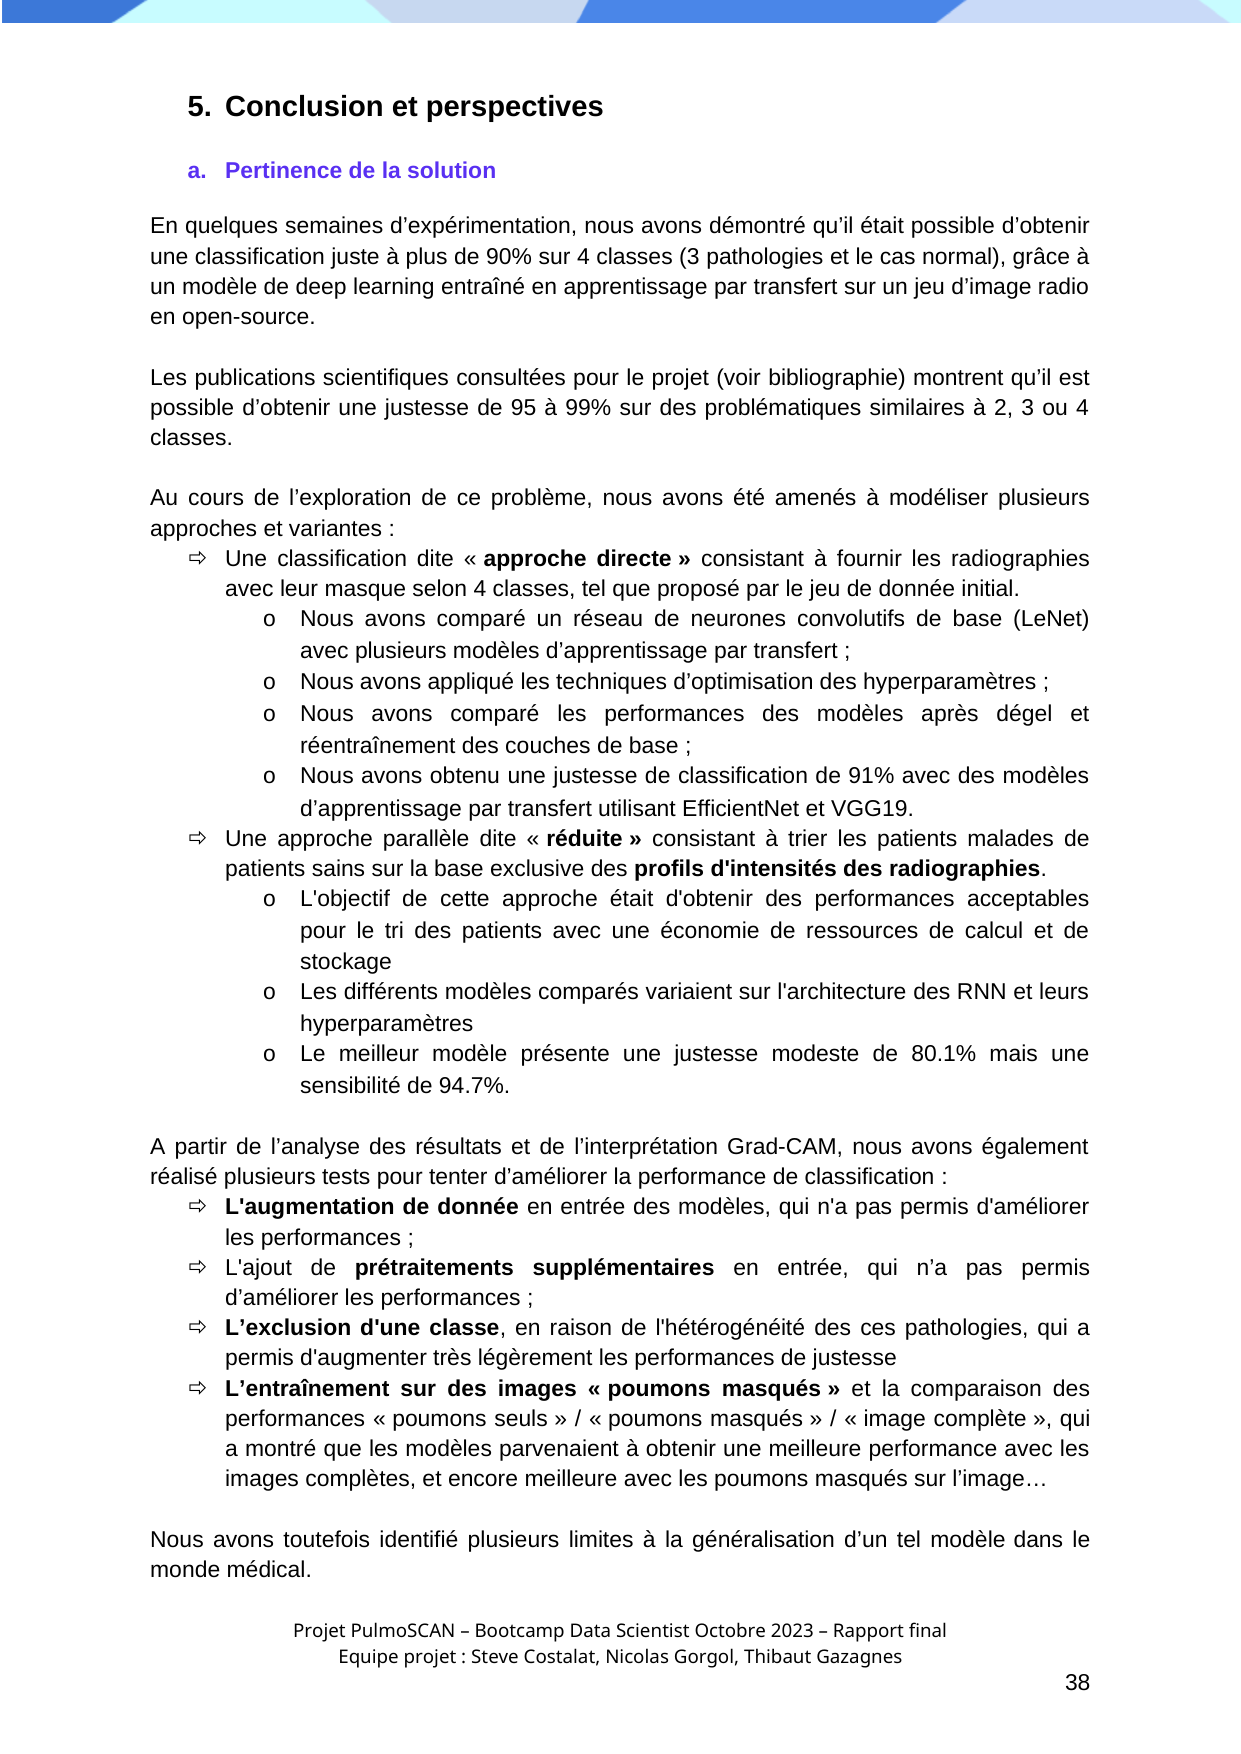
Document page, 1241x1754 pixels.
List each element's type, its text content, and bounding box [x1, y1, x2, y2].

list L’entraînement sur des images « poumons masqués » et la comparaison des performances « poumons seuls » / « poumons masqués » / « image complète », qui a montré que les modèles parvenaient à obtenir une meilleure performance avec les images complètes, et encore meilleure avec les poumons masqués sur l’image… [187, 1374, 1090, 1492]
list Les différents modèles comparés variaient sur l'architecture des RNN et leurs hyperparamètres [262, 978, 1090, 1036]
subtitle Conclusion et perspectives [187, 88, 1090, 122]
list Le meilleur modèle présente une justesse modeste de 80.1% mais une sensibilité de 94.7%. [262, 1040, 1090, 1099]
text A partir de l’analyse des résultats et de l’interprétation Grad-CAM, nous avons également réalisé plusieurs tests pour tenter d’améliorer la performance de classification : [150, 1133, 1090, 1189]
text Nous avons toutefois identifié plusieurs limites à la généralisation d’un tel modèle dans le monde médical. [150, 1526, 1090, 1582]
list Une classification dite « approche directe » consistant à fournir les radiographies avec leur masque selon 4 classes, tel que proposé par le jeu de donnée initial. [187, 545, 1090, 601]
list L'augmentation de donnée en entrée des modèles, qui n'a pas permis d'améliorer les performances ; [187, 1193, 1090, 1250]
list Nous avons appliqué les techniques d’optimisation des hyperparamètres ; [262, 668, 1090, 696]
list L’exclusion d'une classe, en raison de l'hétérogénéité des ces pathologies, qui a permis d'augmenter très légèrement les performances de justesse [187, 1314, 1090, 1371]
subtitle Pertinence de la solution [187, 157, 1090, 184]
list Une approche parallèle dite « réduite » consistant à trier les patients malades de patients sains sur la base exclusive des profils d'intensités des radiographies. [187, 825, 1090, 881]
text En quelques semaines d’expérimentation, nous avons démontré qu’il était possible d’obtenir une classification juste à plus de 90% sur 4 classes (3 pathologies et le cas normal), grâce à un modèle de deep learning entraîné en apprentissage par transfert sur un jeu d’image radio en open-source. [150, 212, 1090, 329]
list Nous avons comparé un réseau de neurones convolutifs de base (LeNet) avec plusieurs modèles d’apprentissage par transfert ; [262, 605, 1090, 664]
list L'ajout de prétraitements supplémentaires en entrée, qui n’a pas permis d’améliorer les performances ; [187, 1254, 1090, 1310]
list Nous avons comparé les performances des modèles après dégel et réentraînement des couches de base ; [262, 700, 1090, 759]
text Au cours de l’exploration de ce problème, nous avons été amenés à modéliser plusieurs approches et variantes : [150, 484, 1090, 541]
picture [3, 0, 1241, 23]
list Nous avons obtenu une justesse de classification de 91% avec des modèles d’apprentissage par transfert utilisant EfficientNet et VGG19. [262, 762, 1090, 821]
list L'objectif de cette approche était d'obtenir des performances acceptables pour le tri des patients avec une économie de ressources de calcul et de stockage [262, 885, 1090, 974]
text Les publications scientifiques consultées pour le projet (voir bibliographie) montrent qu’il est possible d’obtenir une justesse de 95 à 99% sur des problématiques similaires à 2, 3 ou 4 classes. [150, 363, 1090, 450]
